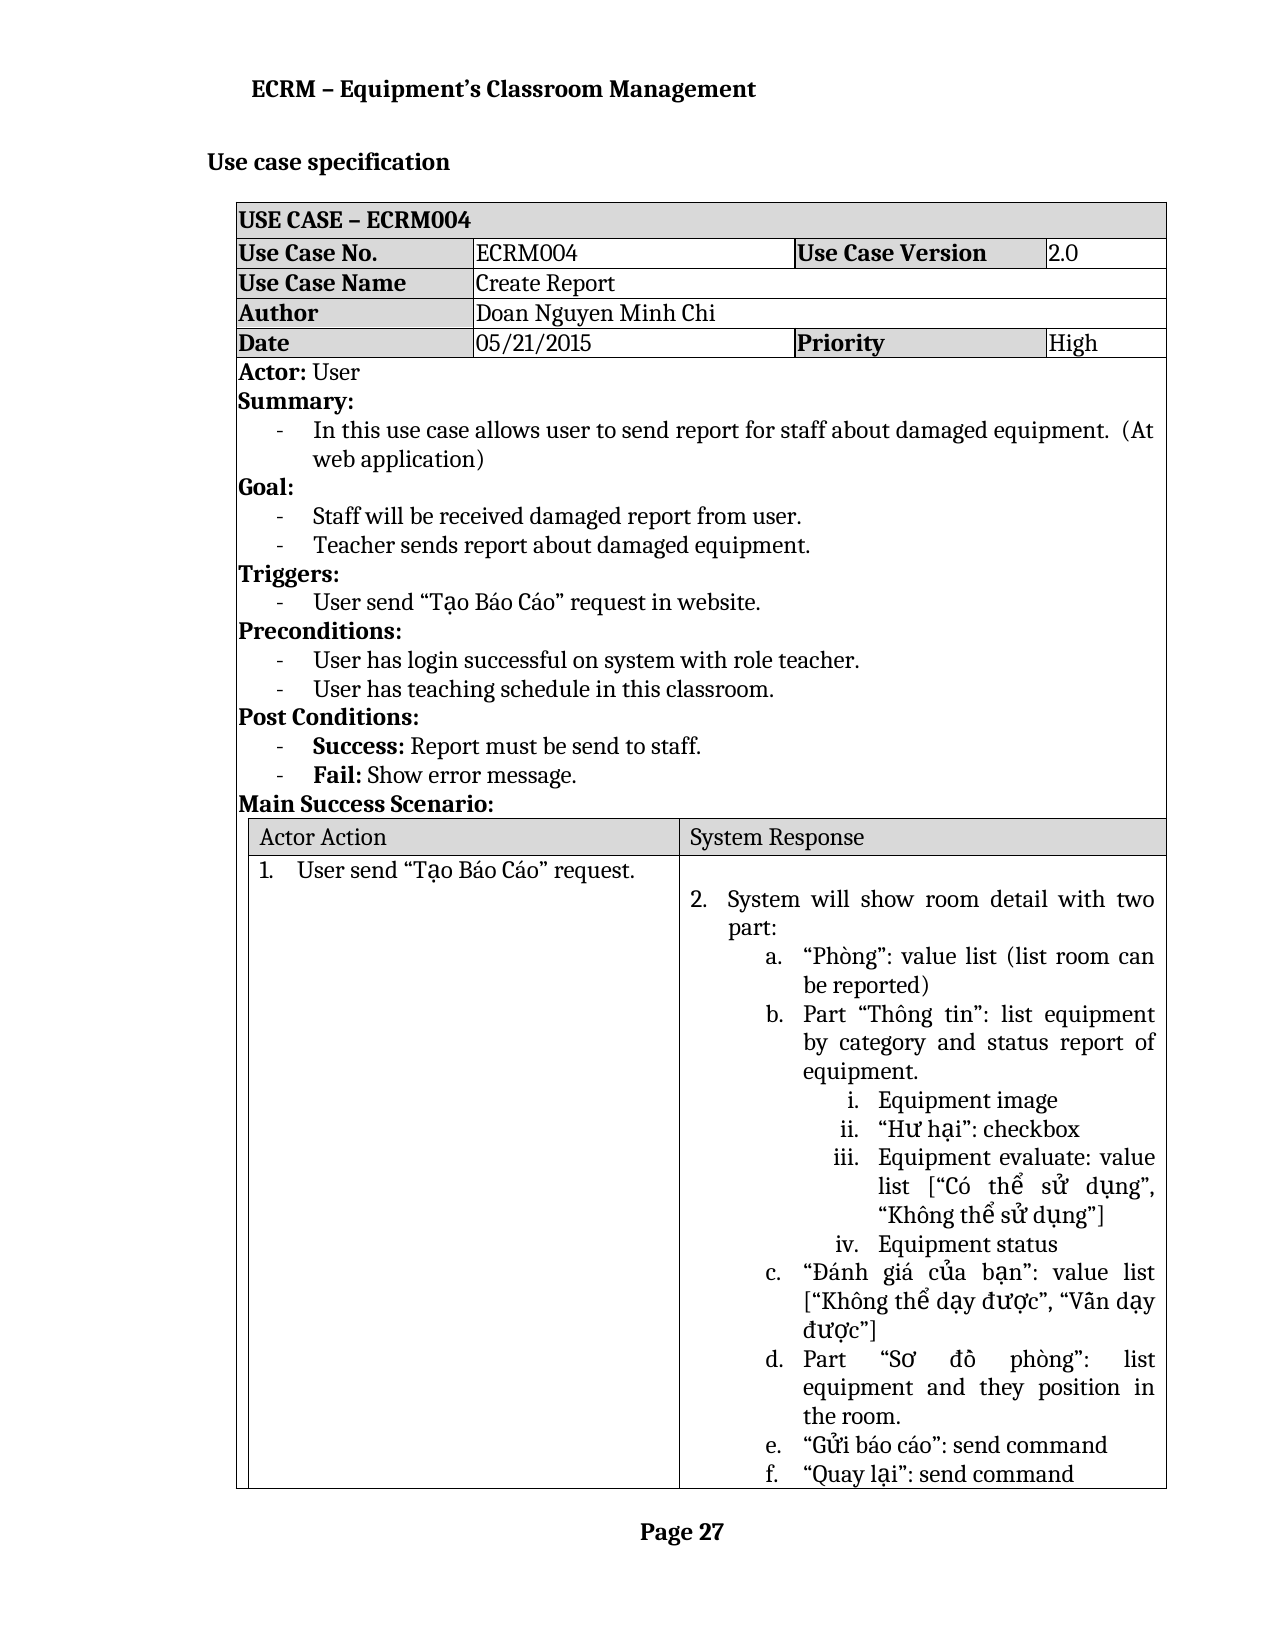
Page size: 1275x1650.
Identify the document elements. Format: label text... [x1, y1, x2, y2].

text Use case specification [207, 148, 1157, 176]
table_cell Use Case No. [237, 239, 473, 268]
table_header USE CASE – ECRM004 [237, 203, 1166, 238]
table_cell Priority [796, 329, 1046, 357]
table_cell ECRM004 [474, 239, 794, 268]
table_cell Date [237, 329, 473, 357]
table_cell Author [237, 299, 473, 327]
table_cell 2.0 [1047, 239, 1166, 268]
table_cell 05/21/2015 [474, 329, 794, 357]
table_cell Use Case Version [796, 239, 1046, 268]
table_cell Use Case Name [237, 269, 473, 298]
table_cell Doan Nguyen Minh Chi [474, 299, 1166, 327]
table_cell High [1047, 329, 1166, 357]
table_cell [237, 358, 1166, 1488]
table_cell Create Report [474, 269, 1166, 298]
